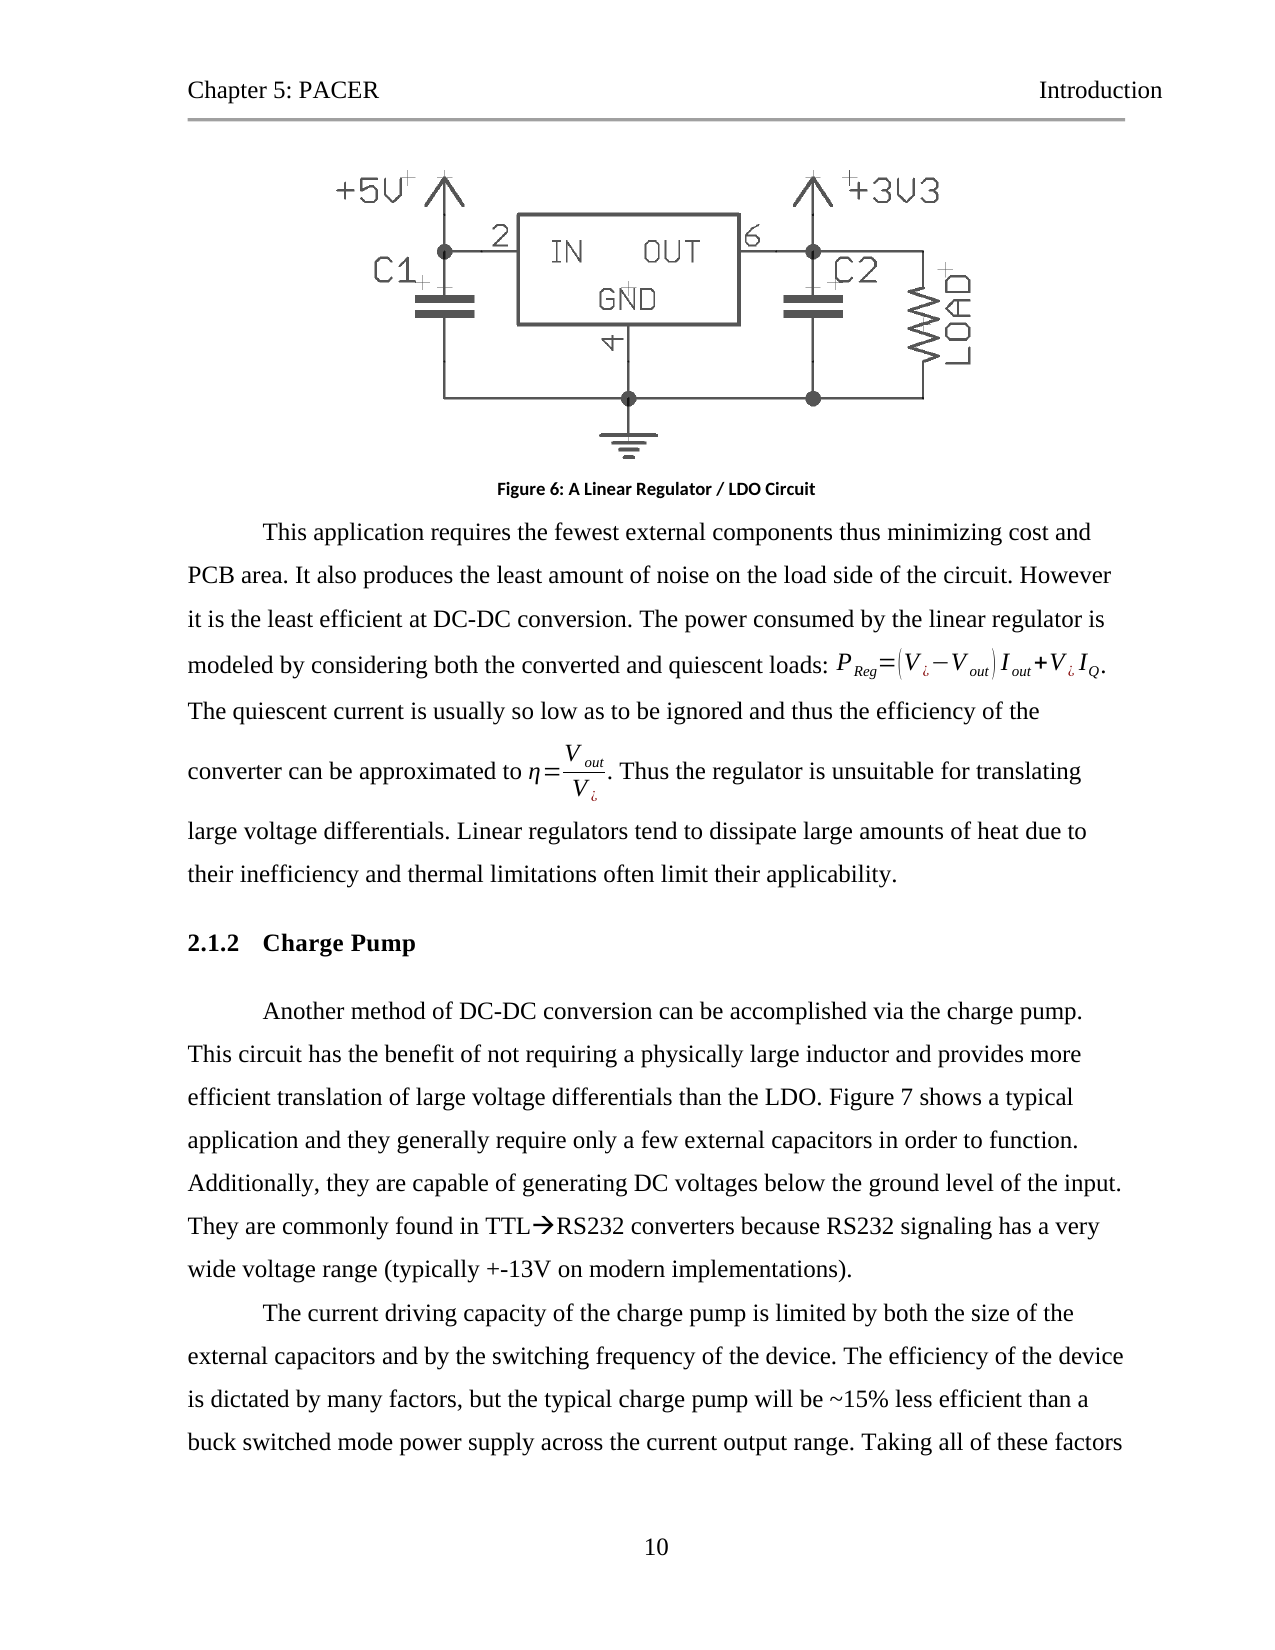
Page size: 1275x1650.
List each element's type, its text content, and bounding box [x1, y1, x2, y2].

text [187, 1298, 1125, 1456]
text Another method of DC-DC conversion can be accomplished via the charge pump. This circuit has the benefit of not requiring a physically large inductor and provides more efficient translation of large voltage differentials than the LDO. Figure 7 shows a typical application and they generally require only a few external capacitors in order to function. Additionally, they are capable of generating DC voltages below the ground level of the input. They are commonly found in TTLRS232 converters because RS232 signaling has a very wide voltage range (typically +-13V on modern implementations). [187, 996, 1125, 1283]
text This application requires the fewest external components thus minimizing cost and PCB area. It also produces the least amount of noise on the load side of the circuit. However it is the least efficient at DC-DC conversion. The power consumed by the linear regulator is modeled by considering both the converted and quiescent loads: . The quiescent current is usually so low as to be ignored and thus the efficiency of the converter can be approximated to . Thus the regulator is unsuitable for translating large voltage differentials. Linear regulators tend to dissipate large amounts of heat due to their inefficiency and thermal limitations often limit their applicability. [187, 517, 1125, 888]
picture [329, 161, 983, 463]
subtitle Charge Pump [187, 928, 1125, 956]
